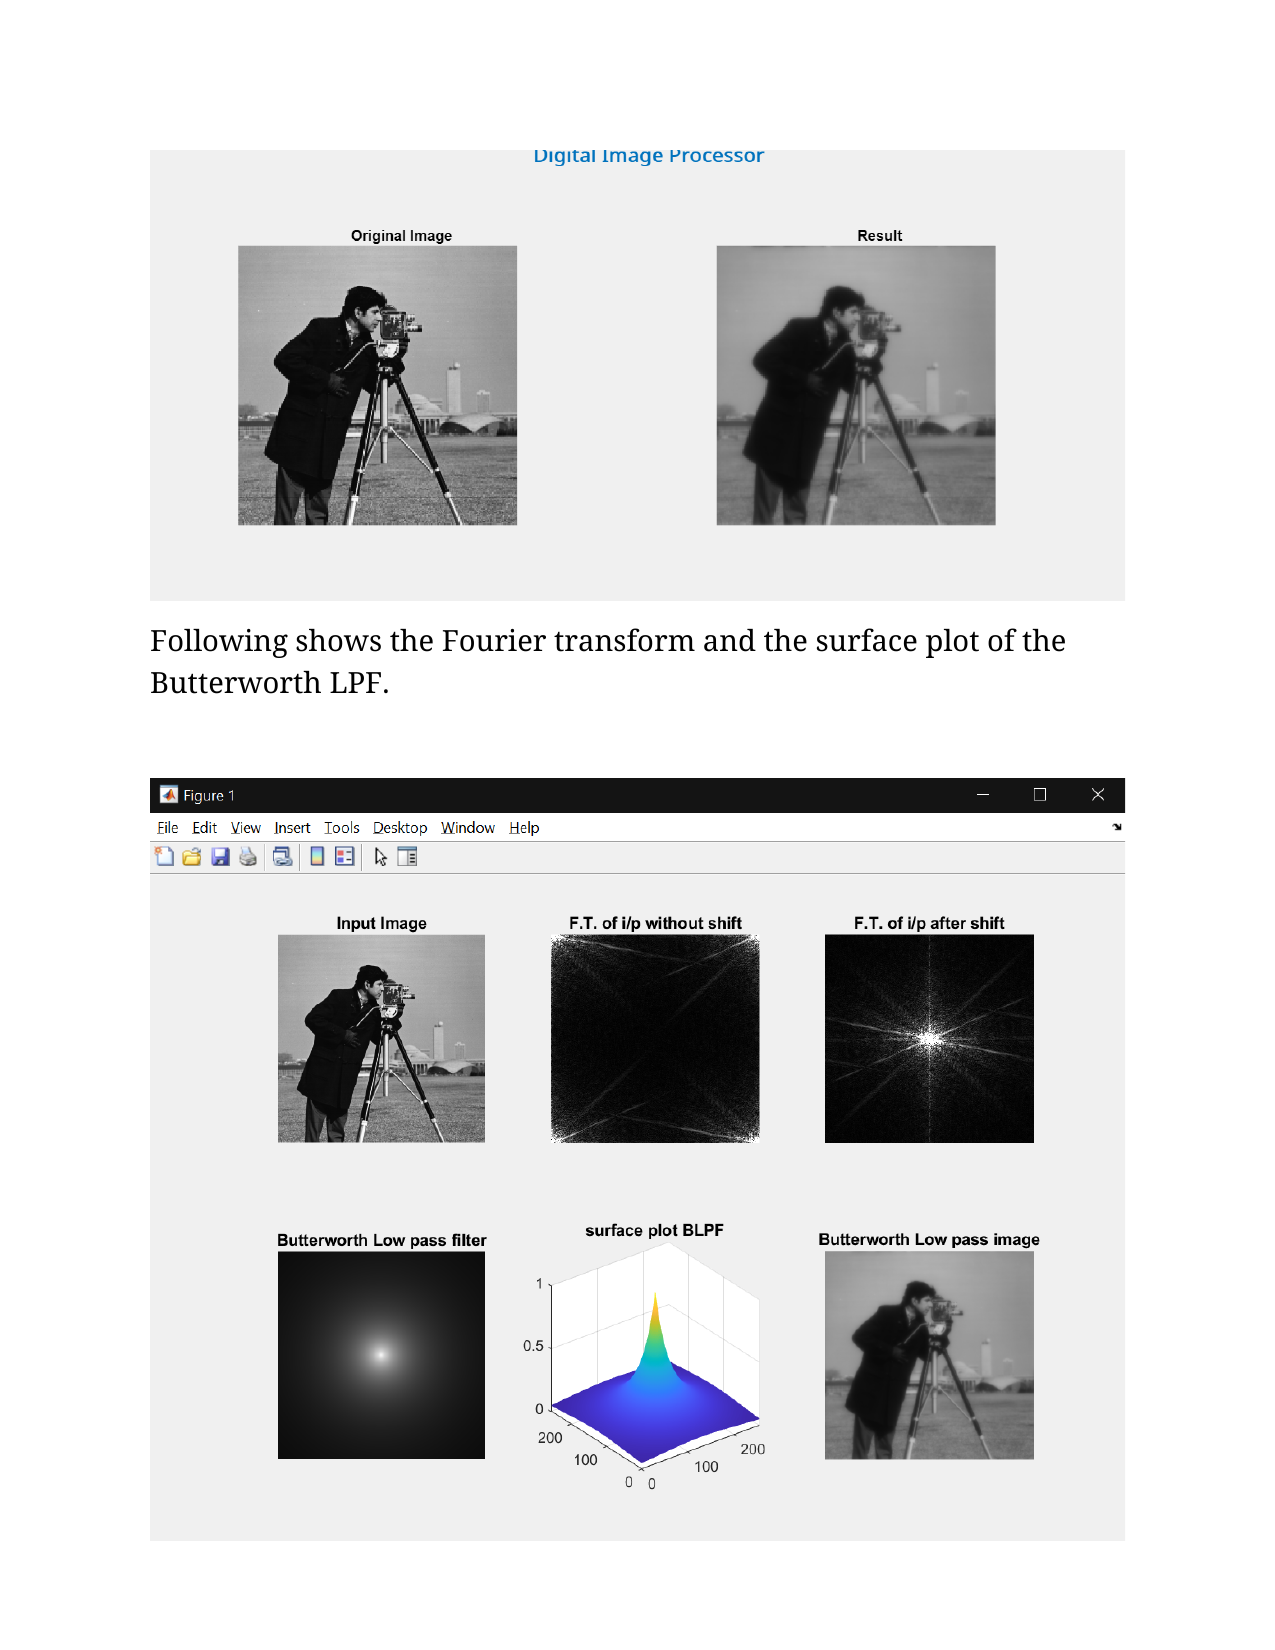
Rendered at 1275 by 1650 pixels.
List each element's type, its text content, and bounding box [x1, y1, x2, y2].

picture [150, 778, 1125, 1541]
text Following shows the Fourier transform and the surface plot of the Butterworth LPF. [150, 620, 1125, 702]
picture [150, 150, 1125, 601]
